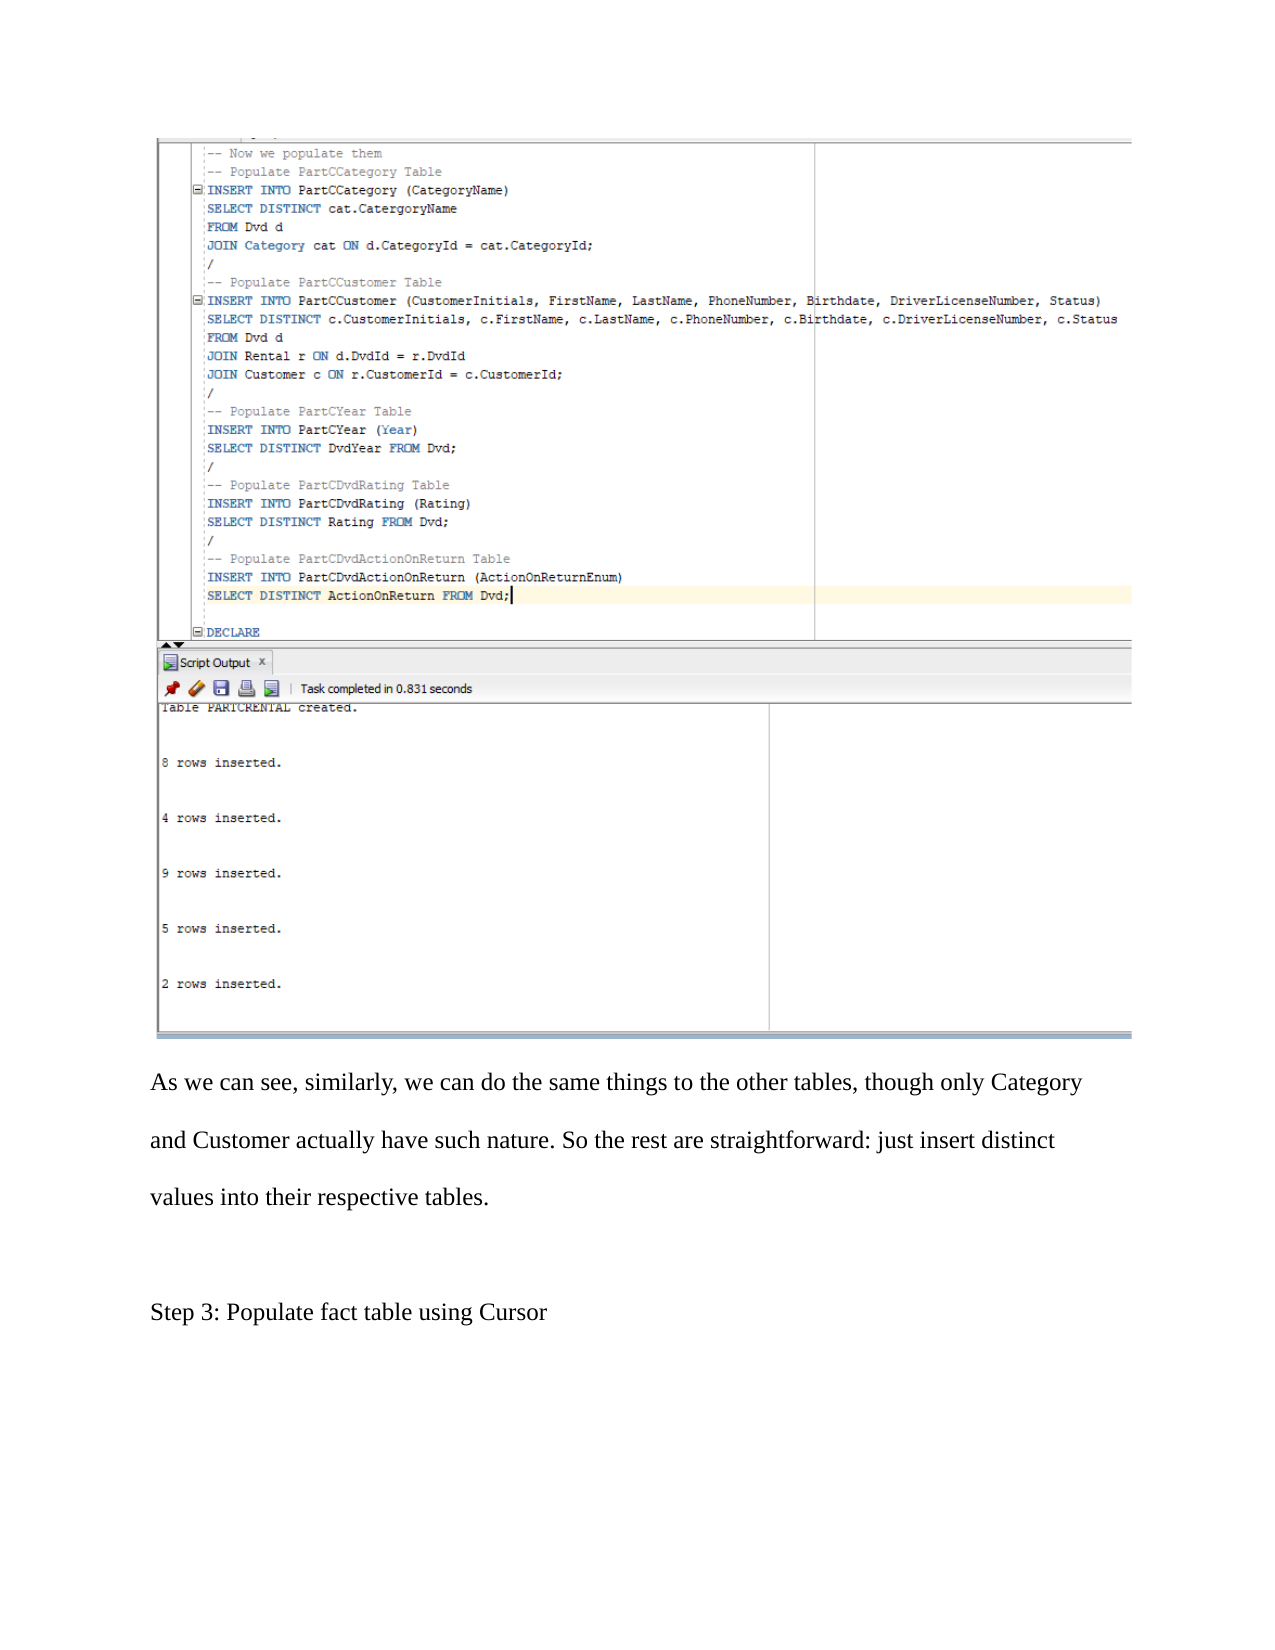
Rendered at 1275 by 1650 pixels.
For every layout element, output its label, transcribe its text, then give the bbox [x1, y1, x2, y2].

picture [156, 138, 1132, 1039]
text Step 3: Populate fact table using Cursor [150, 1297, 1125, 1326]
